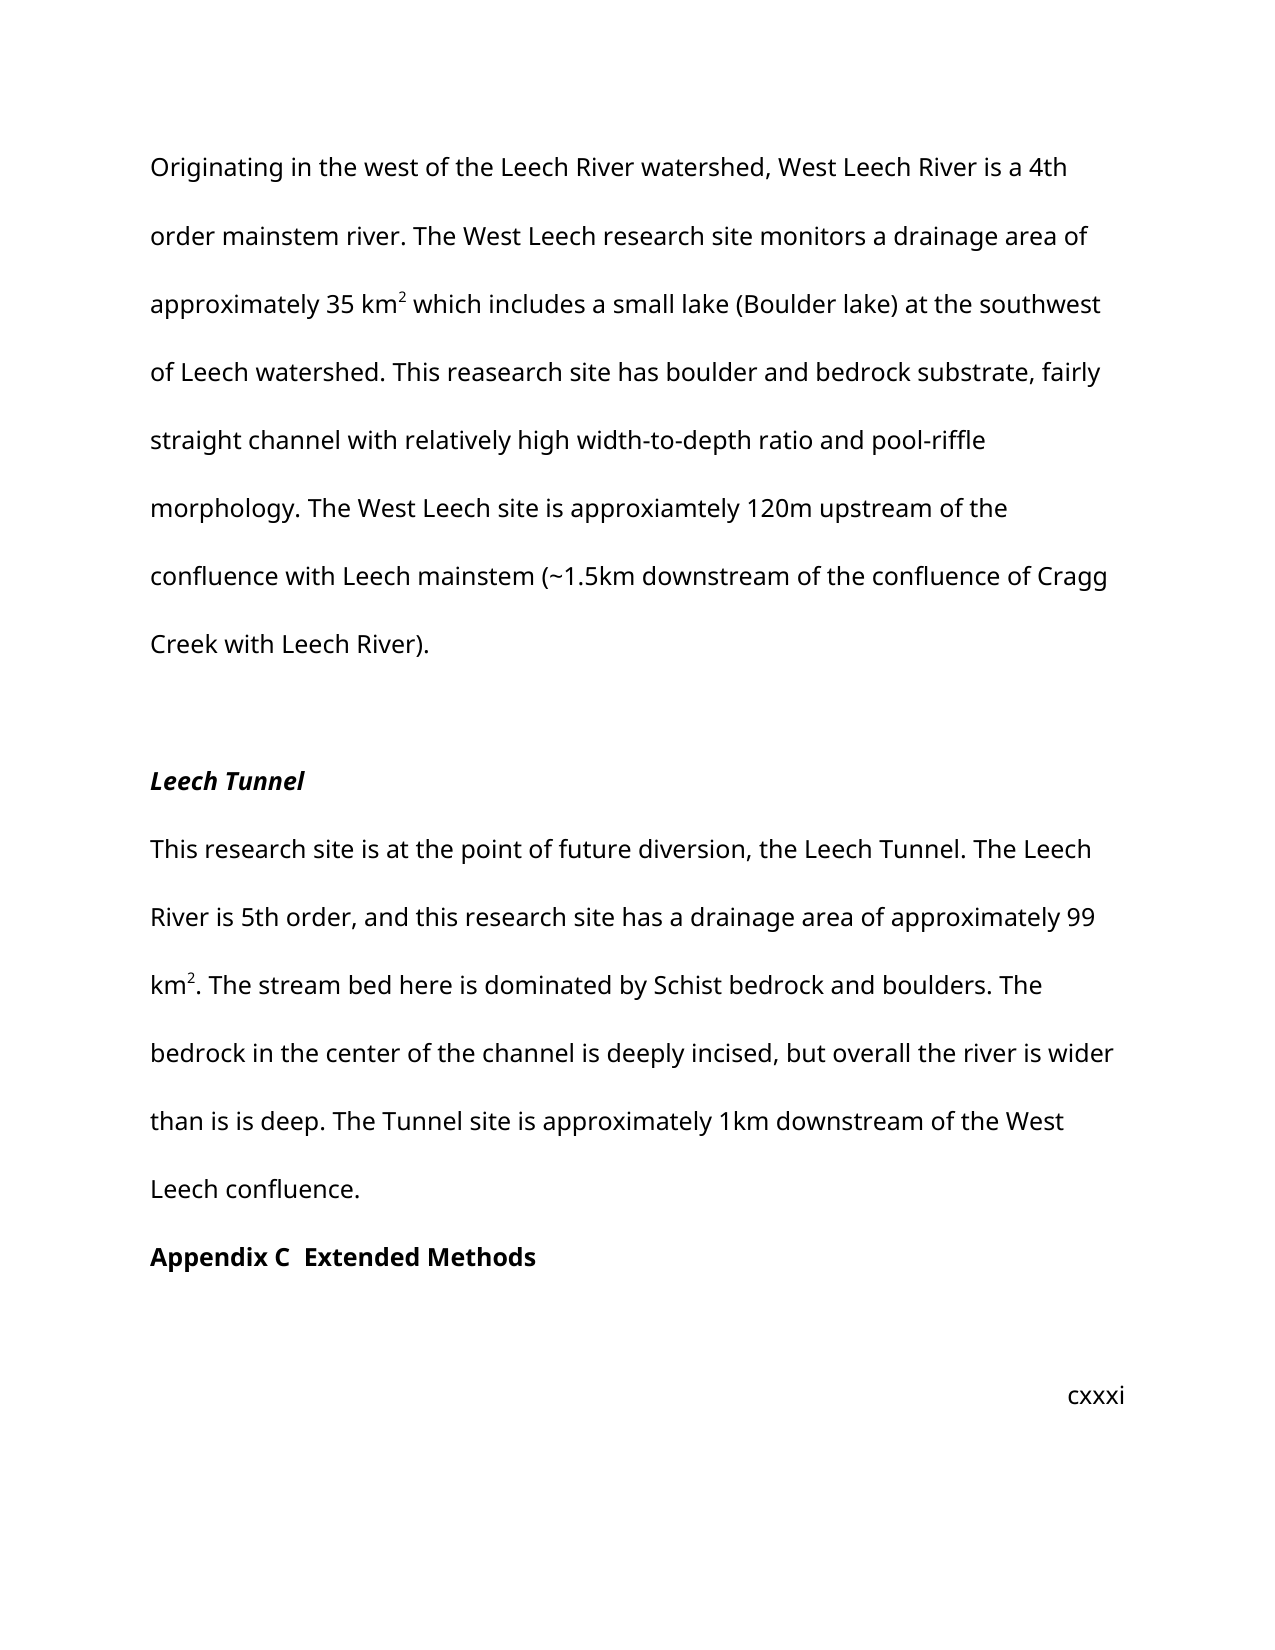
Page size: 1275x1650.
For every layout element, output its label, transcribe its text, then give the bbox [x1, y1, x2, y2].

text This research site is at the point of future diversion, the Leech Tunnel. The Leech River is 5th order, and this research site has a drainage area of approximately 99 km2. The stream bed here is dominated by Schist bedrock and boulders. The bedrock in the center of the channel is deeply incised, but overall the river is wider than is is deep. The Tunnel site is approximately 1km downstream of the West Leech confluence. [150, 831, 1125, 1206]
subtitle Extended Methods [150, 1240, 1125, 1274]
text Originating in the west of the Leech River watershed, West Leech River is a 4th order mainstem river. The West Leech research site monitors a drainage area of approximately 35 km2 which includes a small lake (Boulder lake) at the southwest of Leech watershed. This reasearch site has boulder and bedrock substrate, fairly straight channel with relatively high width-to-depth ratio and pool-riffle morphology. The West Leech site is approxiamtely 120m upstream of the confluence with Leech mainstem (~1.5km downstream of the confluence of Cragg Creek with Leech River). [150, 150, 1125, 661]
text Leech Tunnel [150, 763, 1125, 797]
